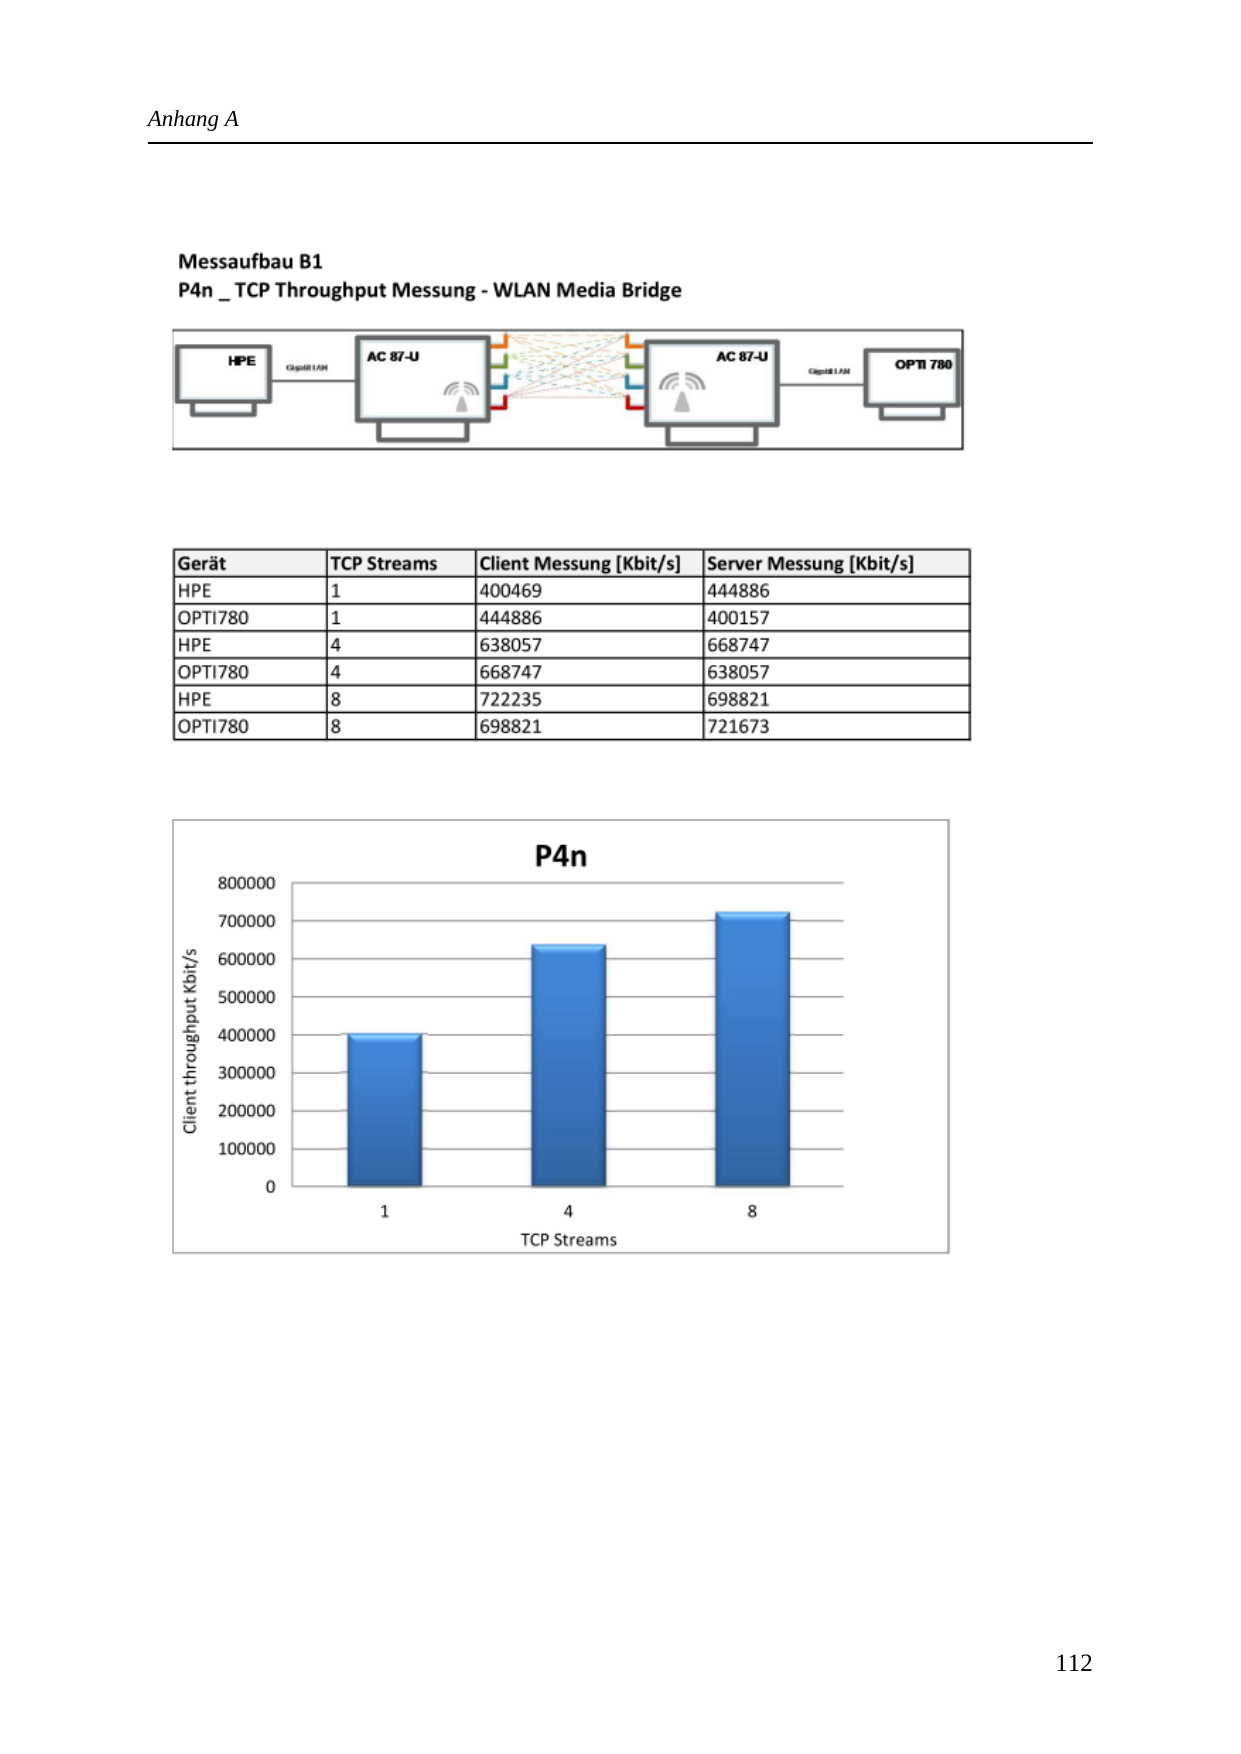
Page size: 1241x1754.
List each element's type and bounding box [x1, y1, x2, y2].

picture [147, 230, 1093, 1296]
